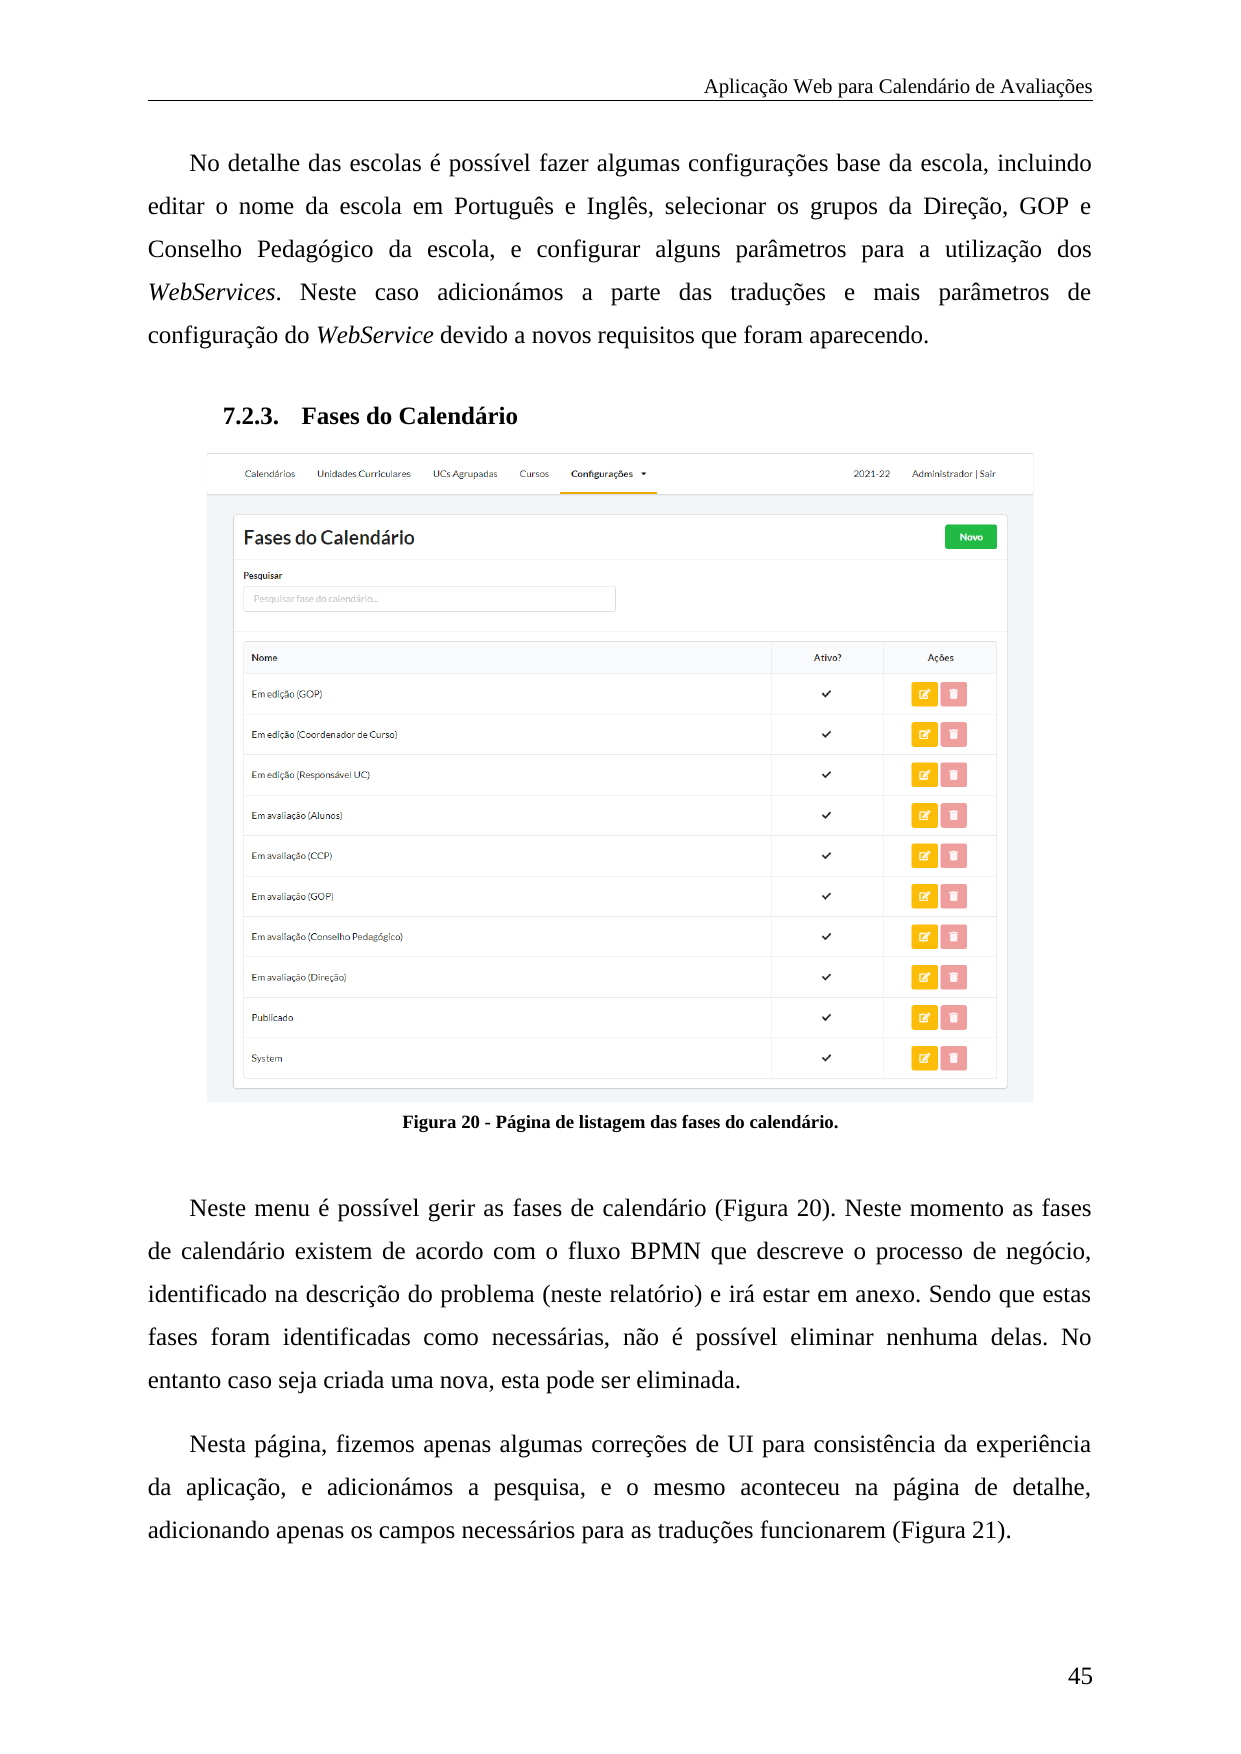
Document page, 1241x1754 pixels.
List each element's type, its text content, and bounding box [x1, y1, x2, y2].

text Nesta página, fizemos apenas algumas correções de UI para consistência da experiência da aplicação, e adicionámos a pesquisa, e o mesmo aconteceu na página de detalhe, adicionando apenas os campos necessários para as traduções funcionarem (Figura 21). [148, 1429, 1093, 1544]
subtitle Fases do Calendário [223, 401, 1093, 429]
picture [206, 453, 1034, 1102]
text No detalhe das escolas é possível fazer algumas configurações base da escola, incluindo editar o nome da escola em Português e Inglês, selecionar os grupos da Direção, GOP e Conselho Pedagógico da escola, e configurar alguns parâmetros para a utilização dos WebServices. Neste caso adicionámos a parte das traduções e mais parâmetros de configuração do WebService devido a novos requisitos que foram aparecendo. [148, 148, 1093, 349]
